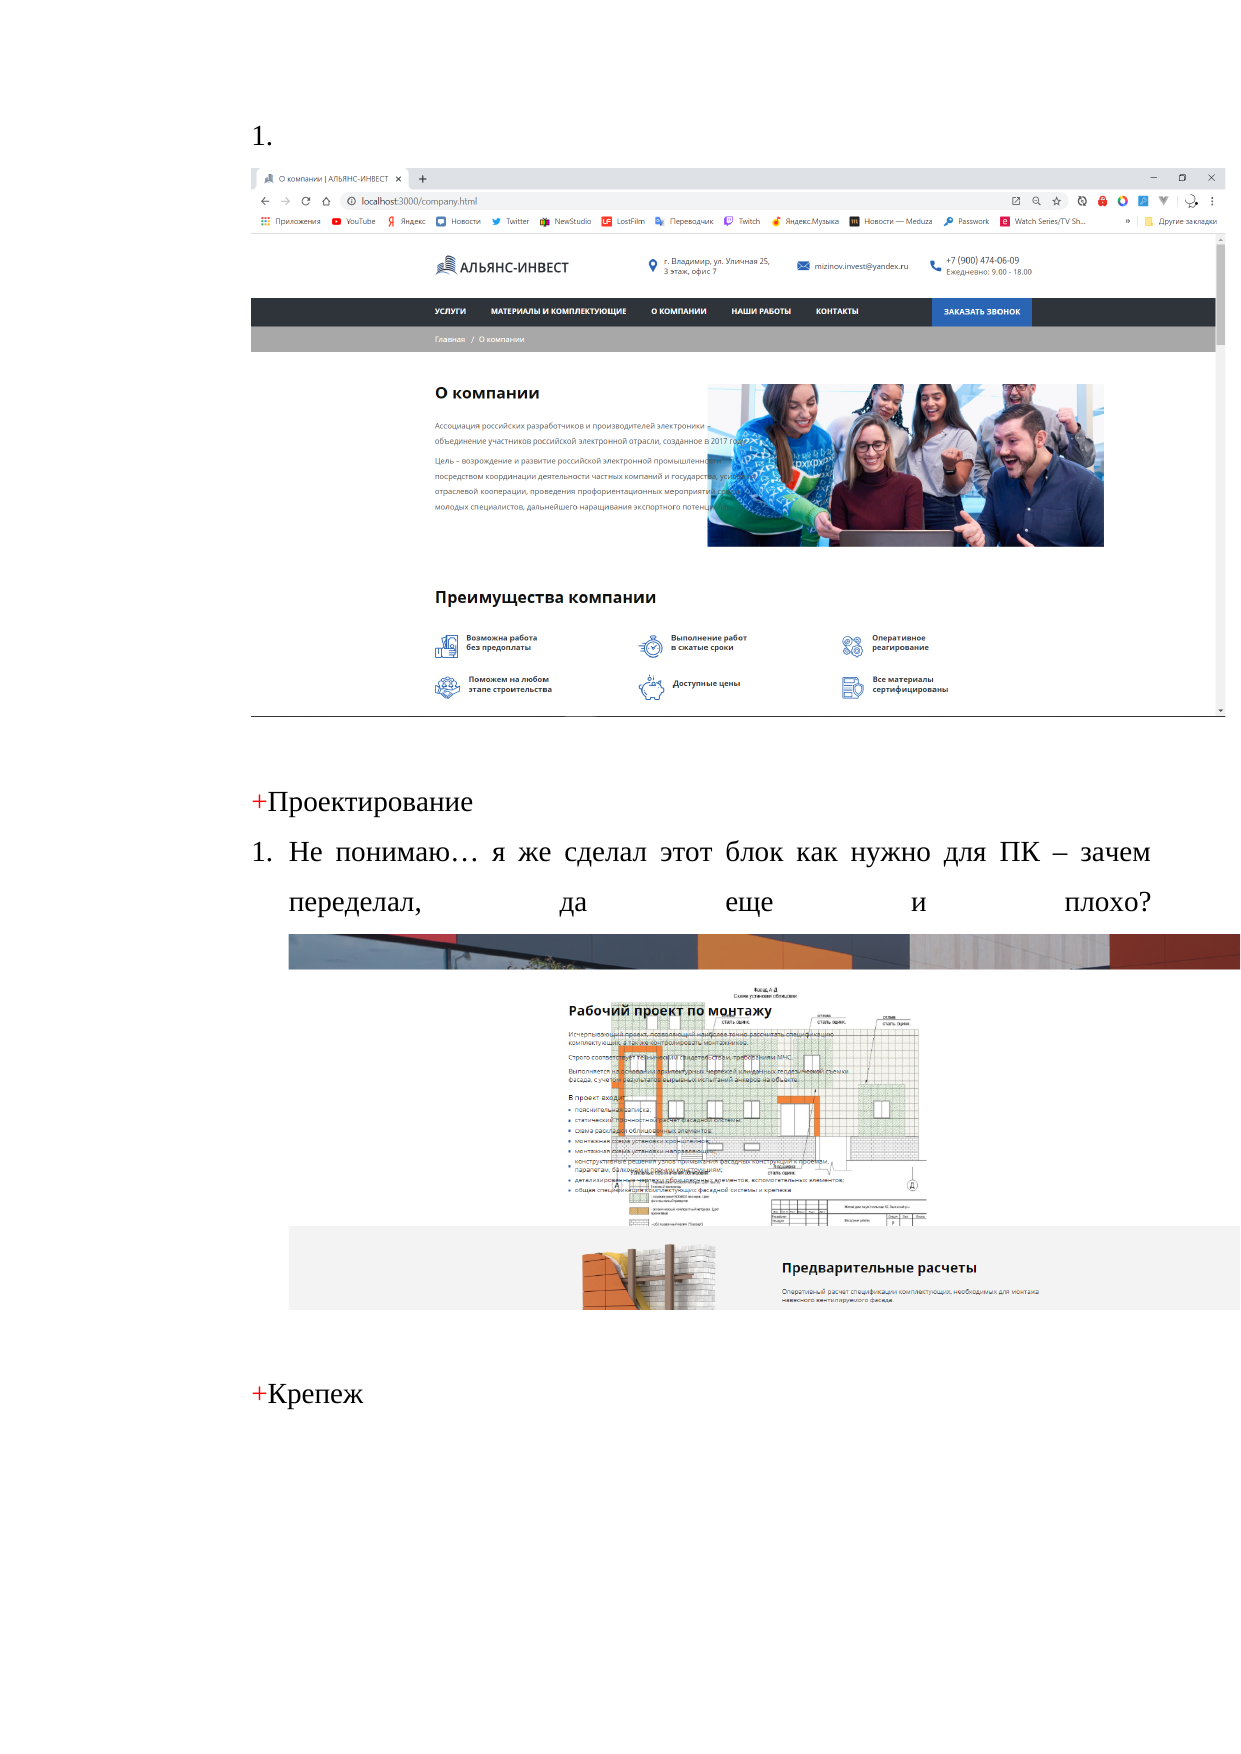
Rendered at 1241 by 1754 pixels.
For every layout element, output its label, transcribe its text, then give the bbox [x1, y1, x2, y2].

picture [288, 934, 1241, 1310]
picture [251, 168, 1226, 717]
text +Проектирование [177, 784, 1152, 817]
text +Крепеж [177, 1377, 1152, 1410]
